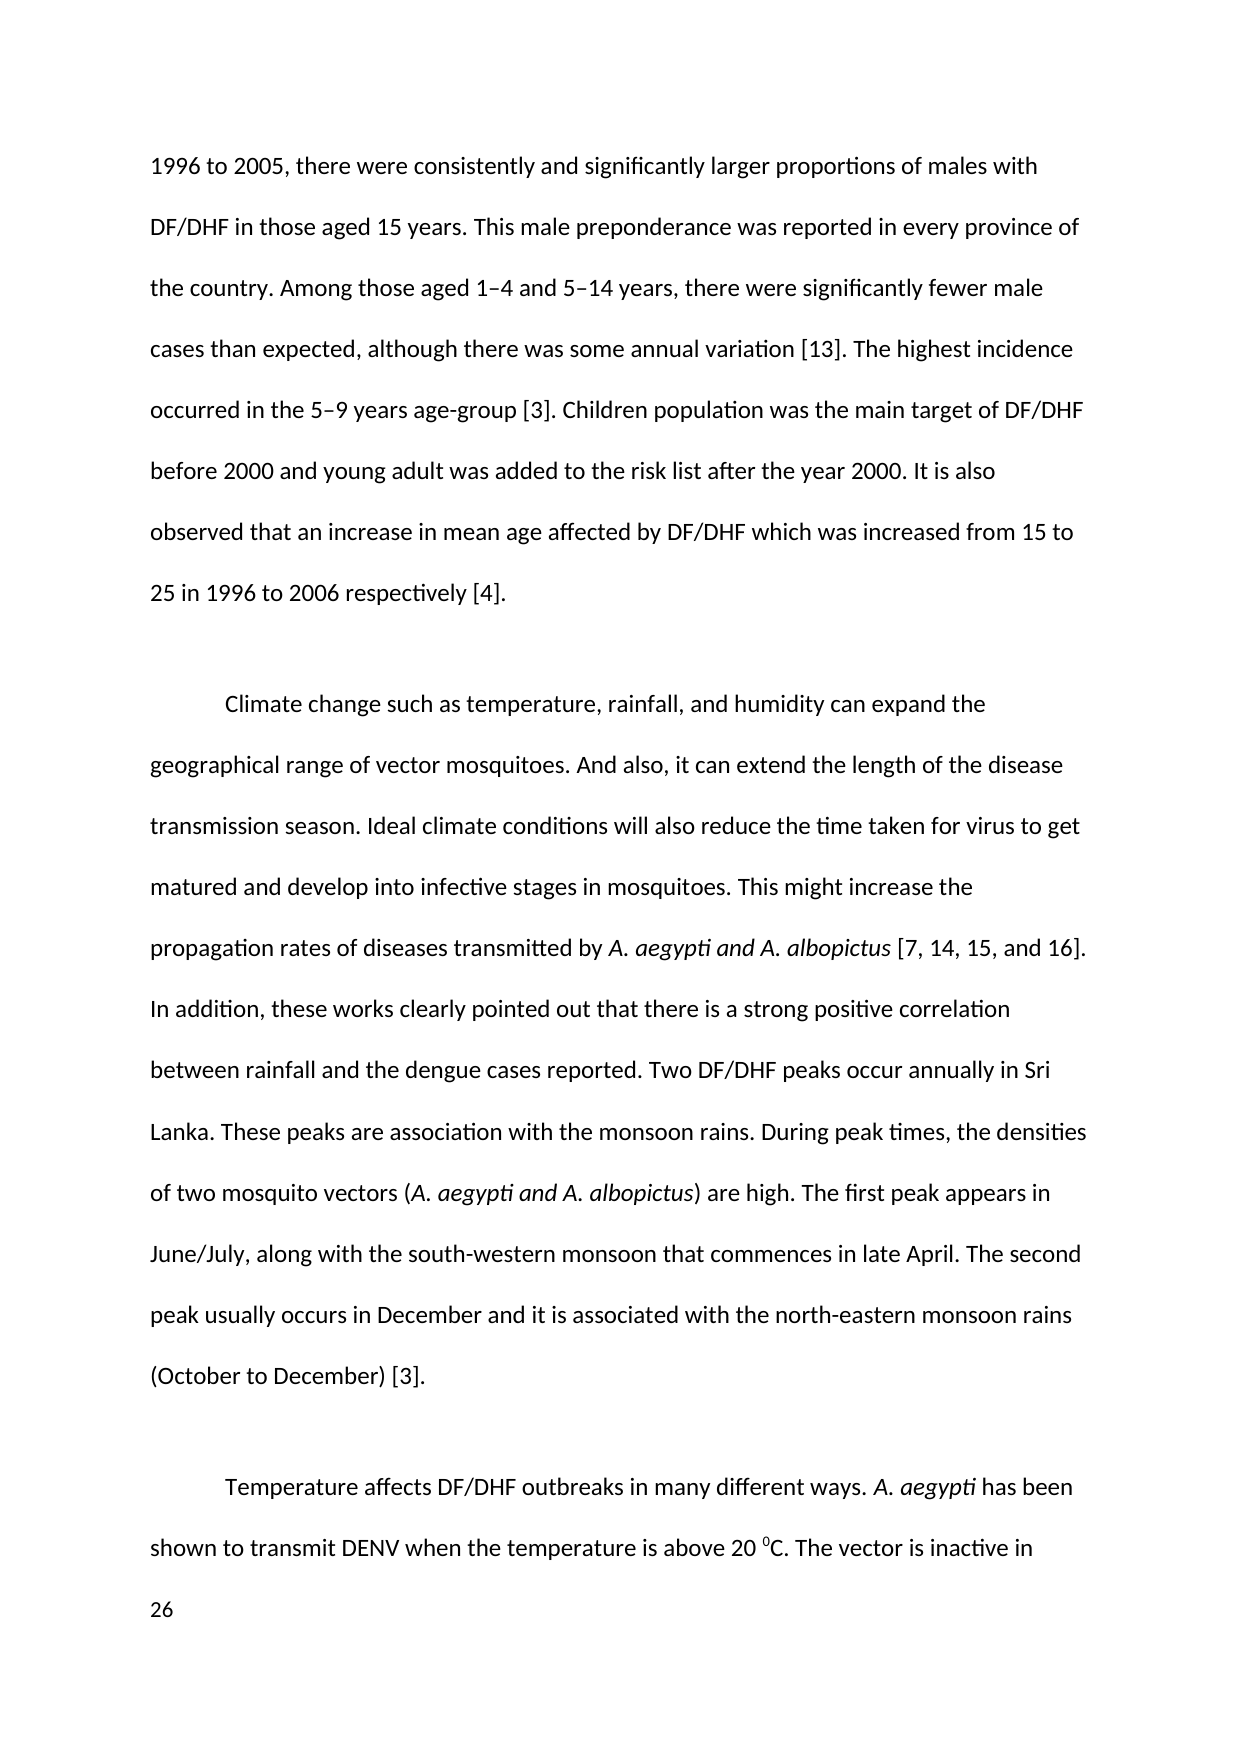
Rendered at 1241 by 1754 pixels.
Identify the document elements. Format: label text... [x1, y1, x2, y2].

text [150, 150, 1090, 608]
text Climate change such as temperature, rainfall, and humidity can expand the geographical range of vector mosquitoes. And also, it can extend the length of the disease transmission season. Ideal climate conditions will also reduce the time taken for virus to get matured and develop into infective stages in mosquitoes. This might increase the propagation rates of diseases transmitted by A. aegypti and A. albopictus [7, 14, 15, and 16]. In addition, these works clearly pointed out that there is a strong positive correlation between rainfall and the dengue cases reported. Two DF/DHF peaks occur annually in Sri Lanka. These peaks are association with the monsoon rains. During peak times, the densities of two mosquito vectors (A. aegypti and A. albopictus) are high. The first peak appears in June/July, along with the south-western monsoon that commences in late April. The second peak usually occurs in December and it is associated with the north-eastern monsoon rains (October to December) [3]. [150, 688, 1090, 1390]
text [150, 1471, 1090, 1562]
